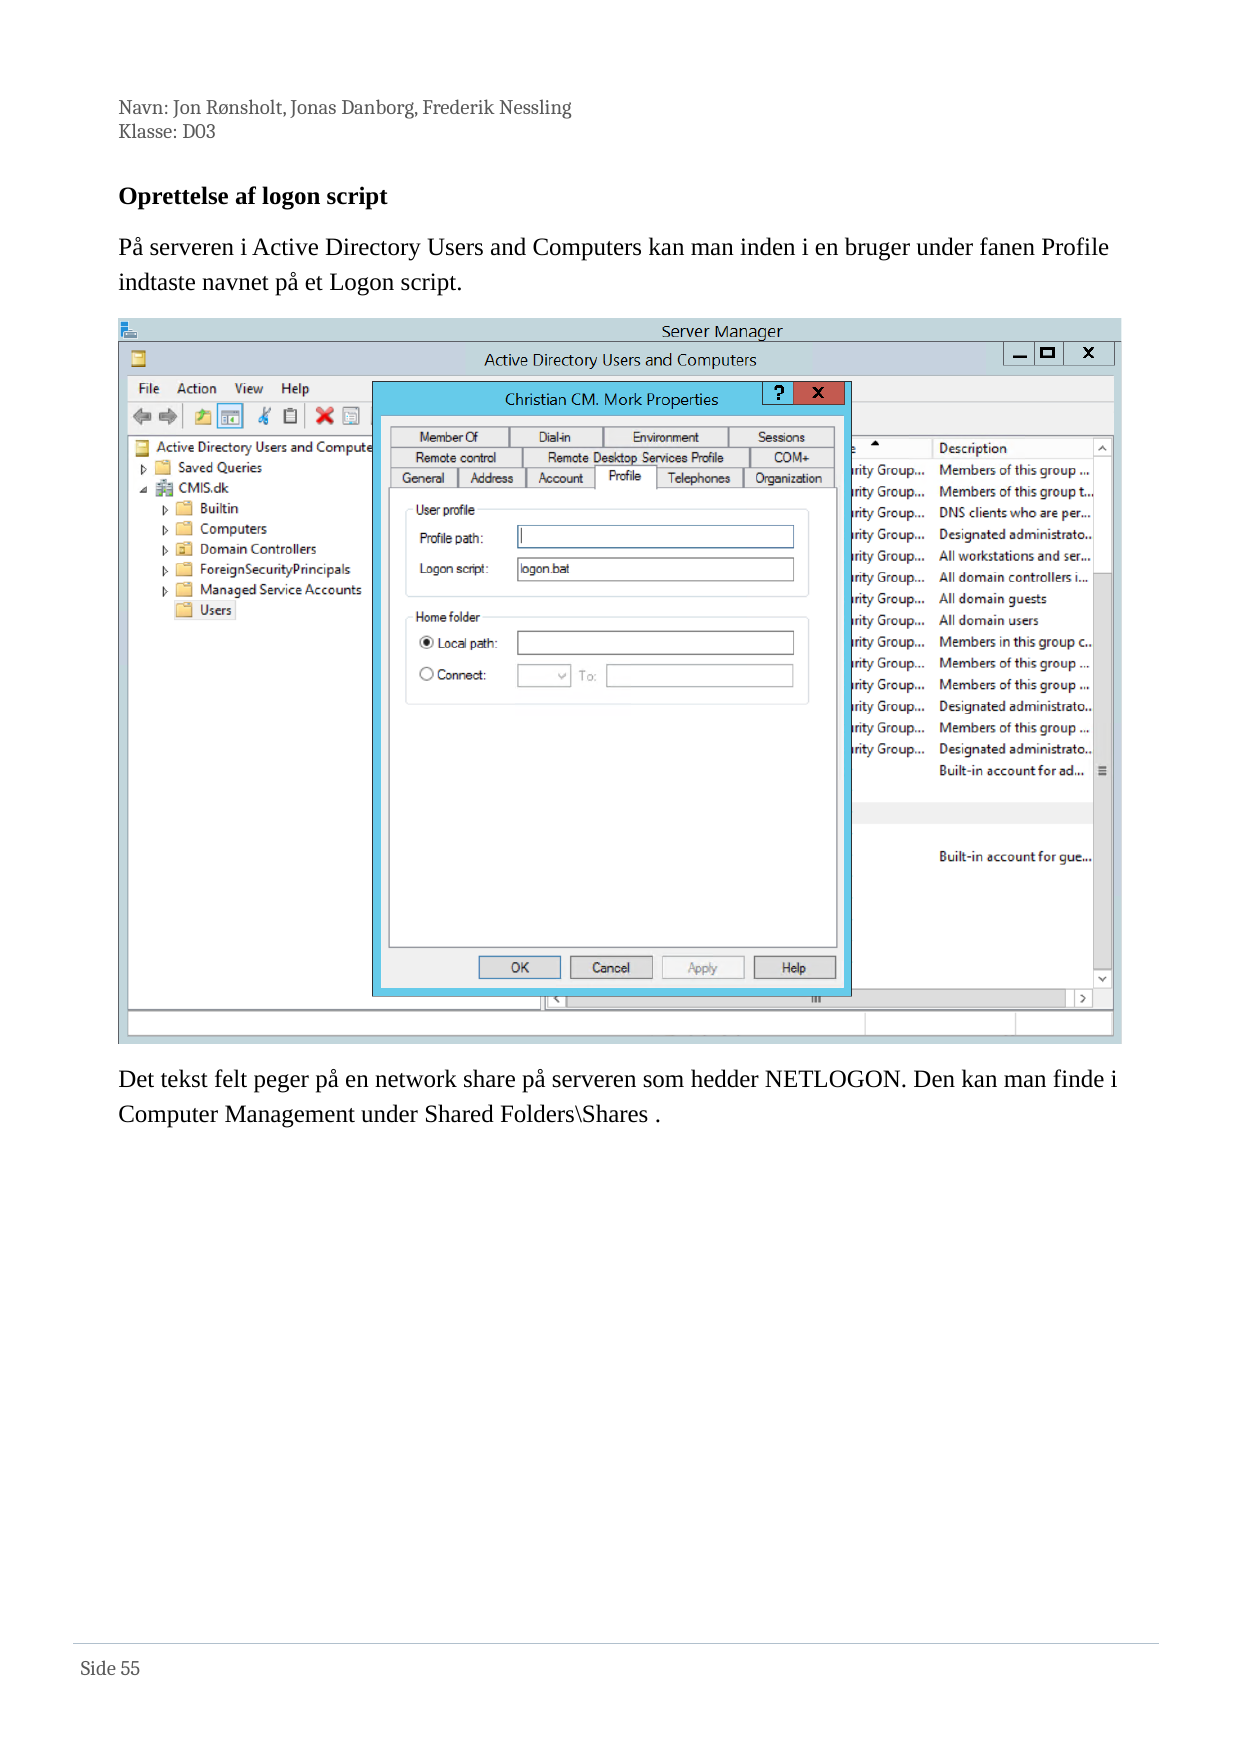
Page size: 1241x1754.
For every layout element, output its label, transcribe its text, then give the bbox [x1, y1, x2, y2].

picture [118, 318, 1122, 1044]
text Oprettelse af logon script [118, 181, 1122, 210]
text Det tekst felt peger på en network share på serveren som hedder NETLOGON. Den kan man finde i Computer Management under Shared Folders\Shares . [118, 1064, 1122, 1128]
text På serveren i Active Directory Users and Computers kan man inden i en bruger under fanen Profile indtaste navnet på et Logon script. [118, 232, 1122, 296]
